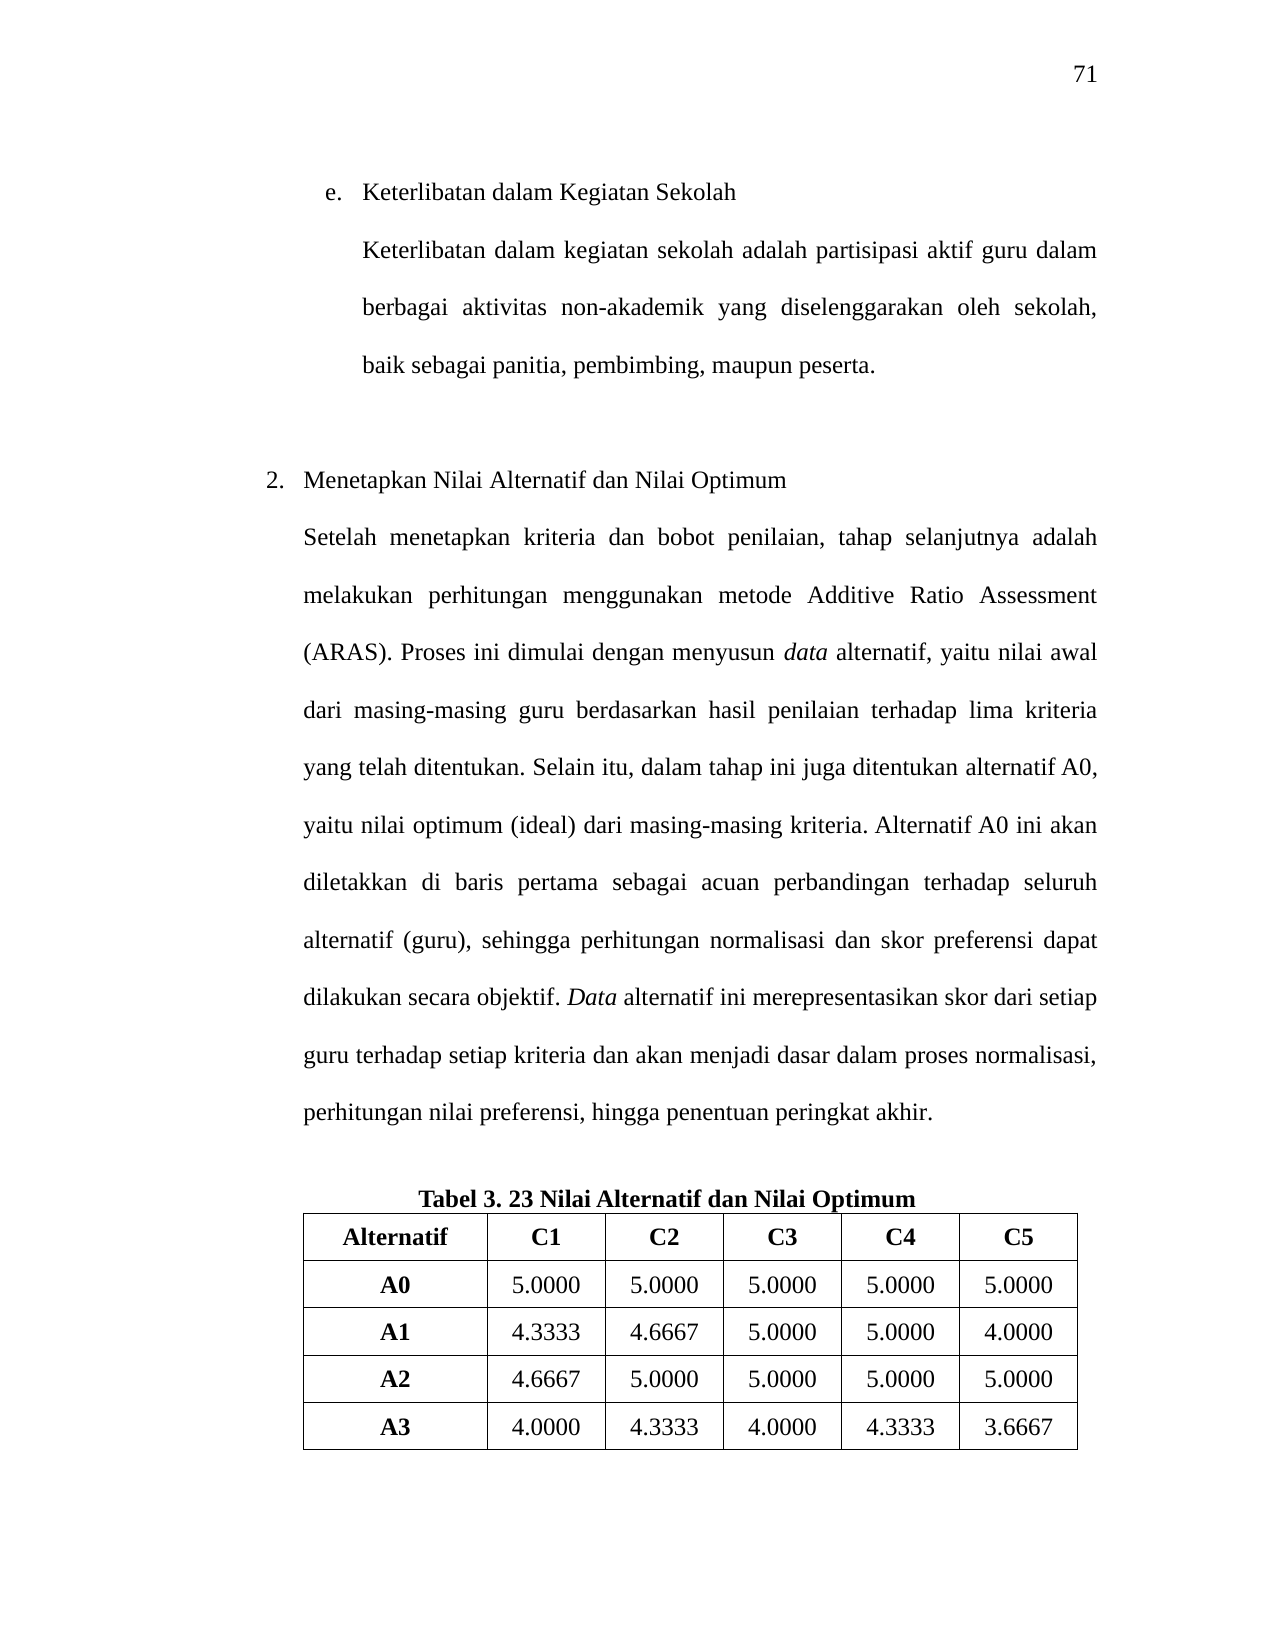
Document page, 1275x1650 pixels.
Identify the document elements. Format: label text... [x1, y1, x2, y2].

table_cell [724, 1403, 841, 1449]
text Tabel 3. 23 Nilai Alternatif dan Nilai Optimum [236, 1184, 1098, 1213]
list Menetapkan Nilai Alternatif dan Nilai Optimum [266, 465, 1098, 493]
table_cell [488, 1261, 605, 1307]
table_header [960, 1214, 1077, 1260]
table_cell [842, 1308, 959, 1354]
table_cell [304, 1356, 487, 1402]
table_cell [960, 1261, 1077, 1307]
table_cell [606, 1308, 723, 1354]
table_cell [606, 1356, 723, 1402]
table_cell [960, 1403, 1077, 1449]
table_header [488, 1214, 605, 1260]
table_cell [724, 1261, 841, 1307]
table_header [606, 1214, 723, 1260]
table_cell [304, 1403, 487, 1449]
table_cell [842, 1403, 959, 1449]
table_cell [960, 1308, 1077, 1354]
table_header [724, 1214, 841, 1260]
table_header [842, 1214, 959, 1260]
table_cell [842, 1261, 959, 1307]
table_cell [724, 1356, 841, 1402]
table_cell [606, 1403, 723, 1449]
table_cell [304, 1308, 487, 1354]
list Setelah menetapkan kriteria dan bobot penilaian, tahap selanjutnya adalah melakukan perhitungan menggunakan metode Additive Ratio Assessment (ARAS). Proses ini dimulai dengan menyusun data alternatif, yaitu nilai awal dari masing-masing guru berdasarkan hasil penilaian terhadap lima kriteria yang telah ditentukan. Selain itu, dalam tahap ini juga ditentukan alternatif A0, yaitu nilai optimum (ideal) dari masing-masing kriteria. Alternatif A0 ini akan diletakkan di baris pertama sebagai acuan perbandingan terhadap seluruh alternatif (guru), sehingga perhitungan normalisasi dan skor preferensi dapat dilakukan secara objektif. Data alternatif ini merepresentasikan skor dari setiap guru terhadap setiap kriteria dan akan menjadi dasar dalam proses normalisasi, perhitungan nilai preferensi, hingga penentuan peringkat akhir. [303, 522, 1098, 1126]
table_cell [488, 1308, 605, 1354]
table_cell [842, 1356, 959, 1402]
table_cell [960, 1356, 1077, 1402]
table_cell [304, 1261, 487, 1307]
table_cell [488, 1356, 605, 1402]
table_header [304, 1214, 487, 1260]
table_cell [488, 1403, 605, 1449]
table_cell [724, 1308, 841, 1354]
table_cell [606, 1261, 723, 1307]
list Keterlibatan dalam Kegiatan Sekolah [325, 177, 1098, 206]
list Keterlibatan dalam kegiatan sekolah adalah partisipasi aktif guru dalam berbagai aktivitas non-akademik yang diselenggarakan oleh sekolah, baik sebagai panitia, pembimbing, maupun peserta. [362, 235, 1098, 378]
